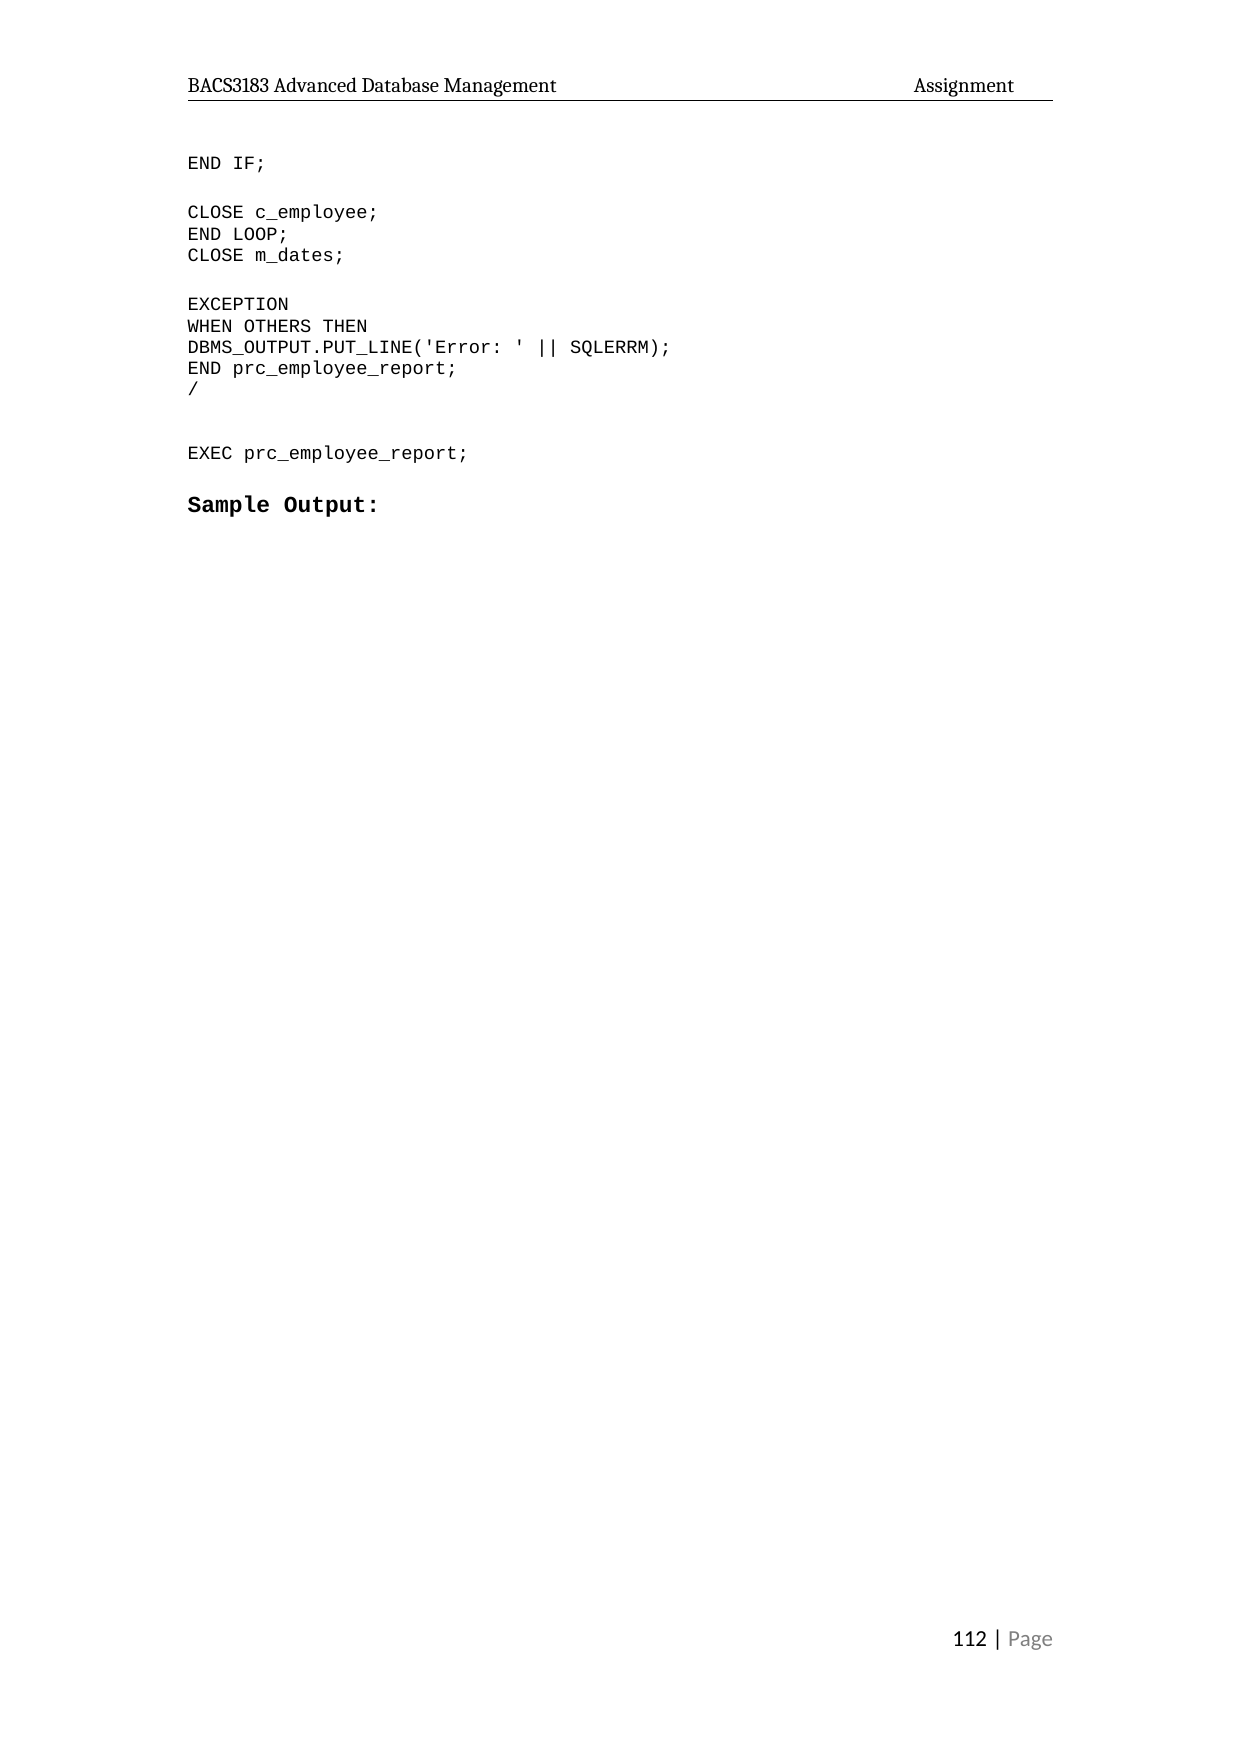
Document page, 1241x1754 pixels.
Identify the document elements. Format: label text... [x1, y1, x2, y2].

text END LOOP; [187, 224, 1053, 246]
text EXCEPTION [187, 295, 1053, 316]
text CLOSE m_dates; [187, 246, 1053, 267]
text CLOSE c_employee; [187, 203, 1053, 224]
text EXEC prc_employee_report; [187, 444, 1053, 465]
text Sample Output: [187, 493, 1053, 519]
text DBMS_OUTPUT.PUT_LINE('Error: ' || SQLERRM); [187, 338, 1053, 359]
text WHEN OTHERS THEN [187, 316, 1053, 338]
text / [187, 380, 1053, 401]
text END prc_employee_report; [187, 359, 1053, 380]
text END IF; [187, 154, 1053, 175]
